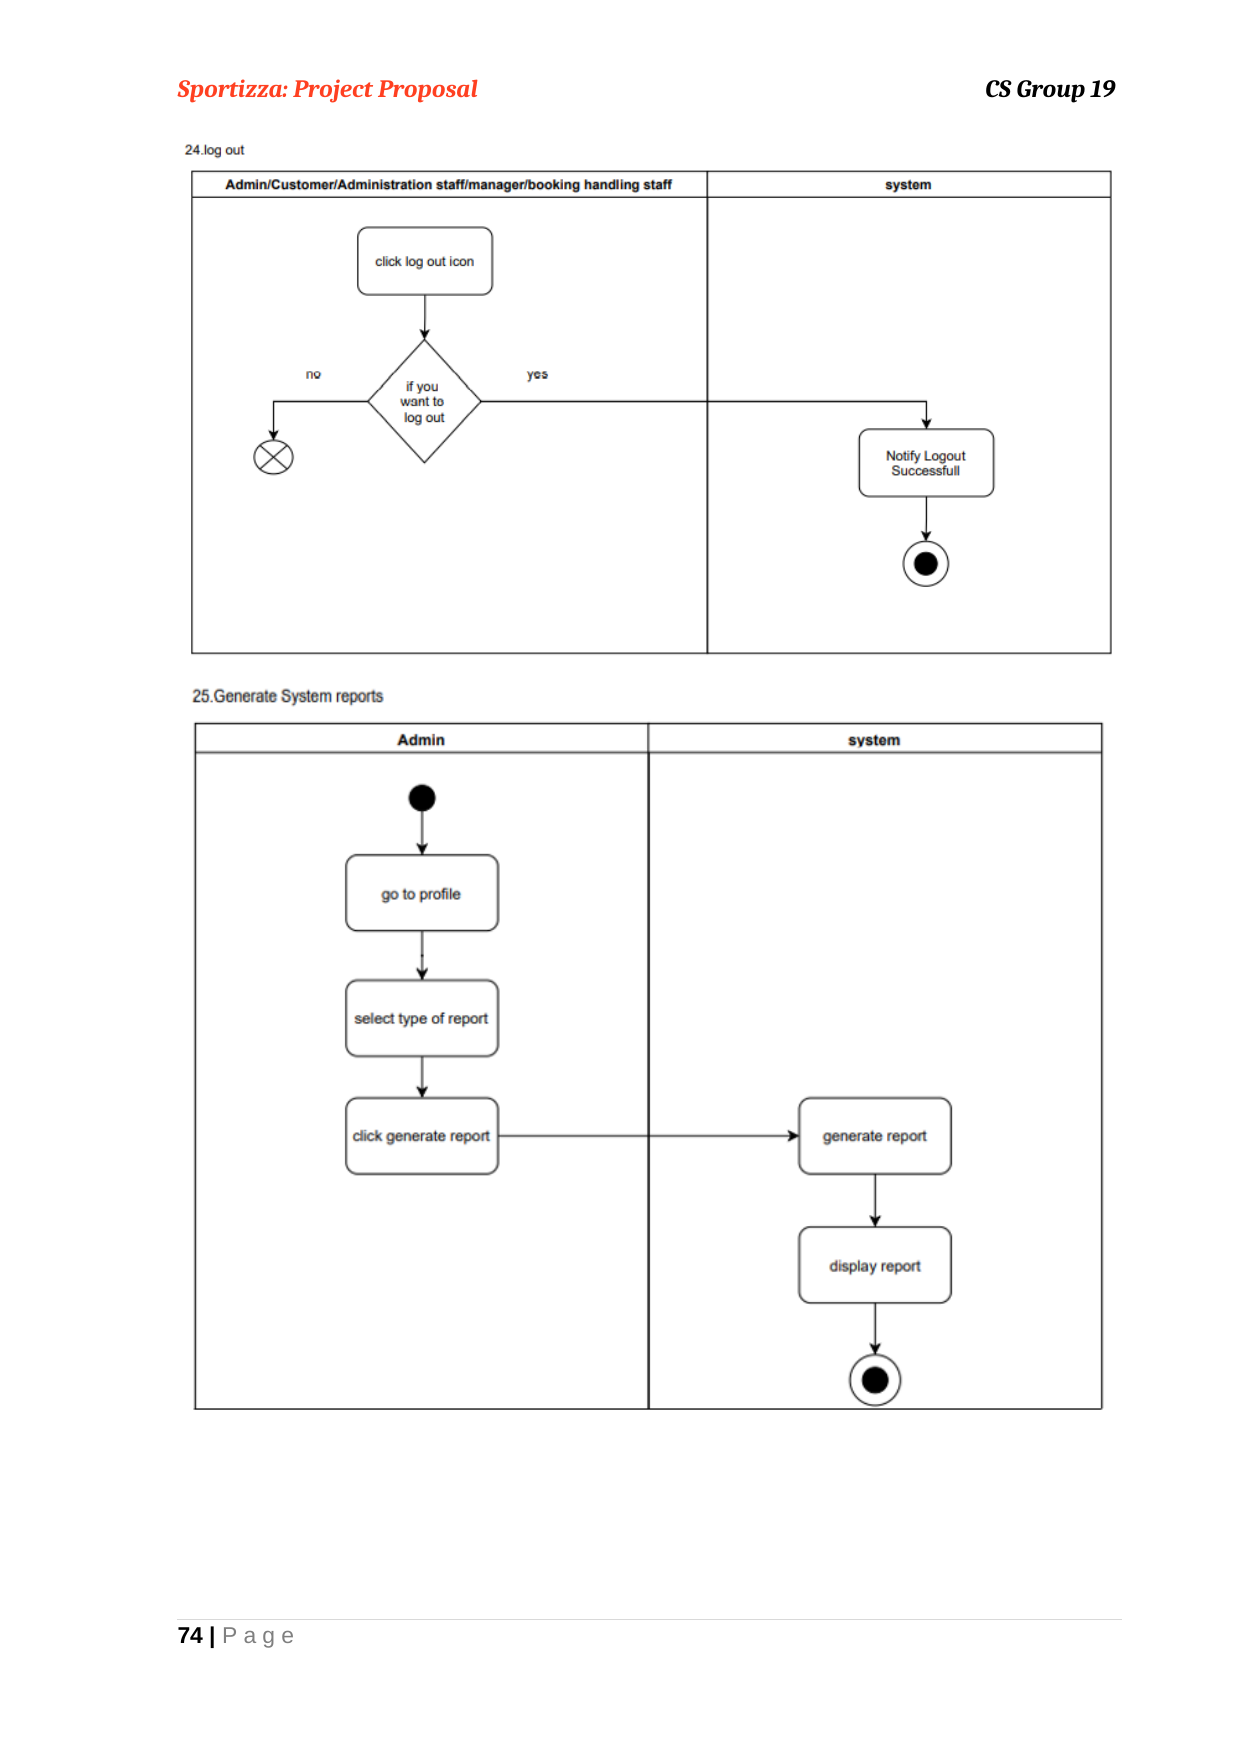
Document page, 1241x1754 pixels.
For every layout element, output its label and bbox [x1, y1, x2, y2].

picture [177, 132, 1122, 663]
picture [177, 679, 1126, 1432]
